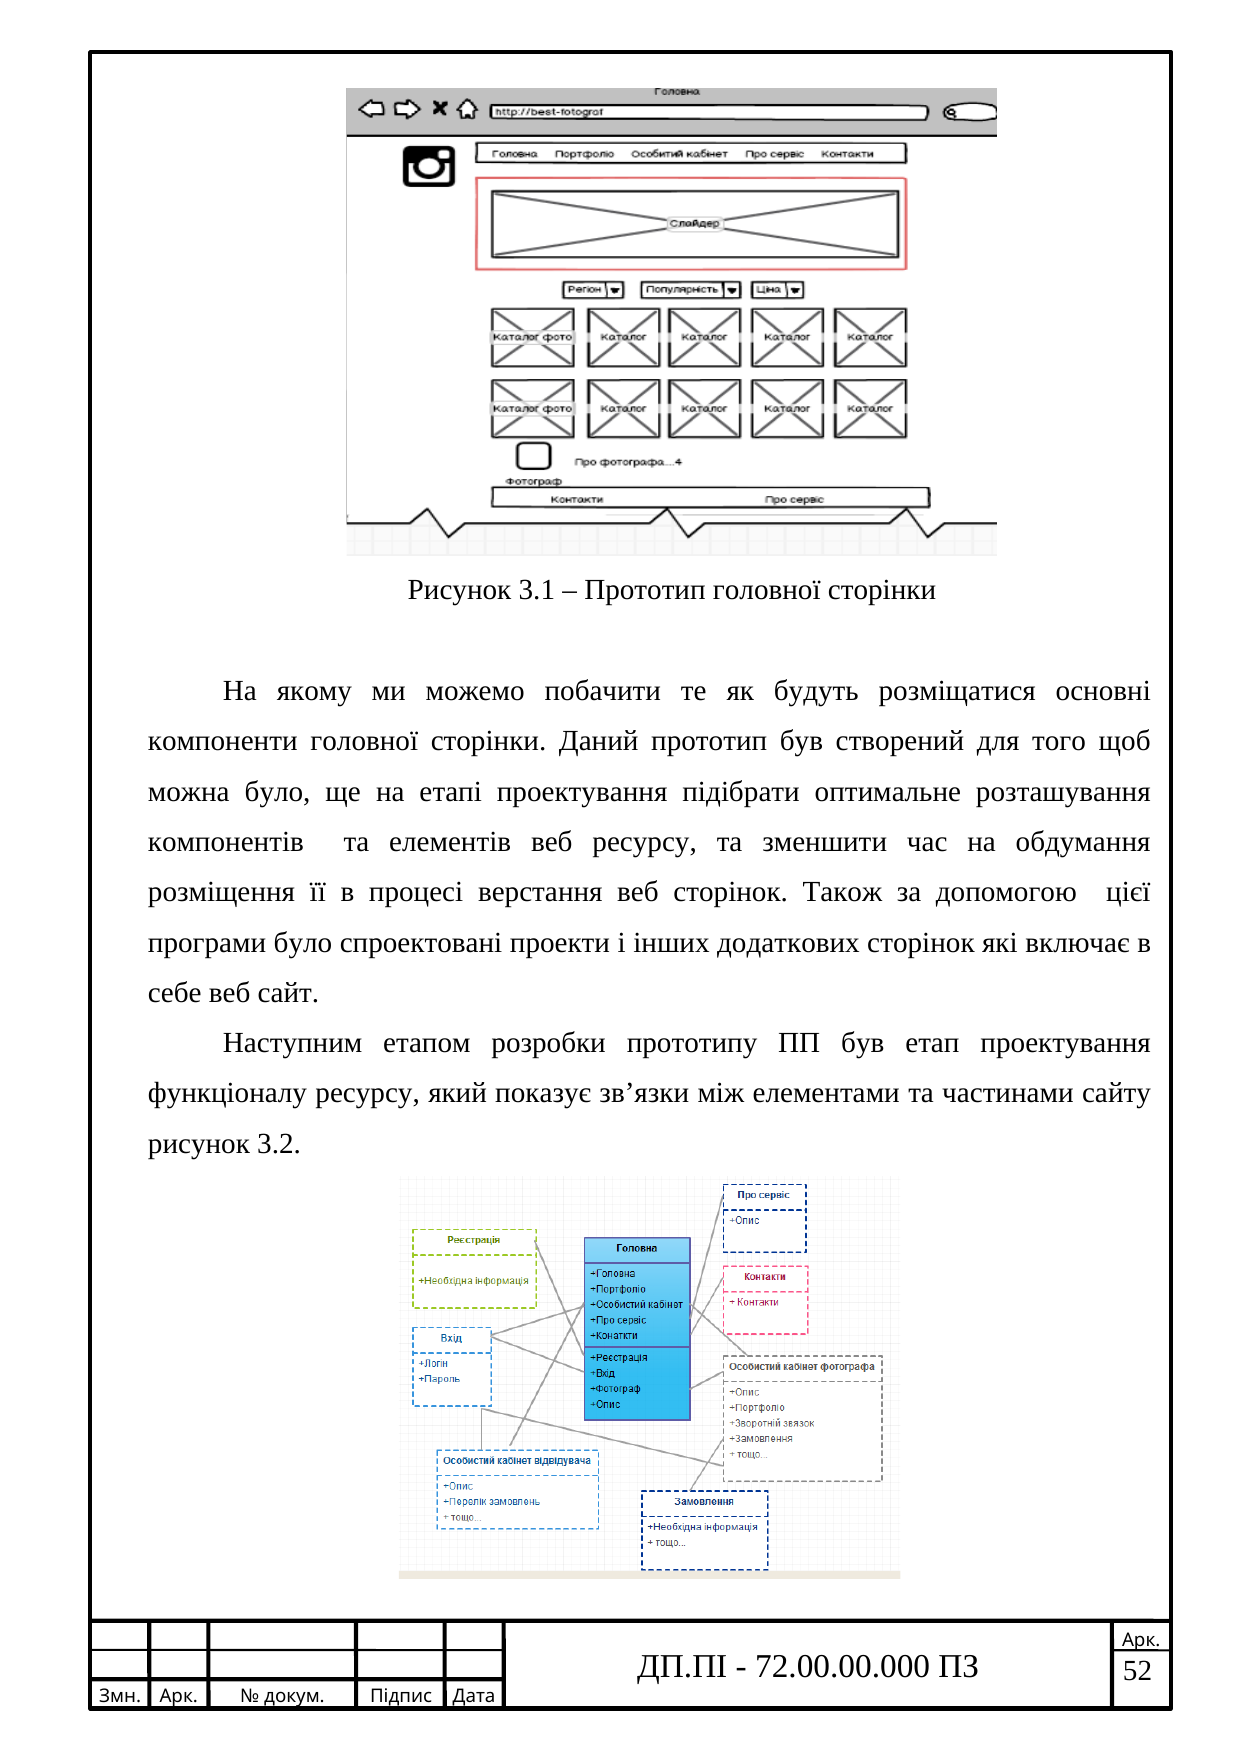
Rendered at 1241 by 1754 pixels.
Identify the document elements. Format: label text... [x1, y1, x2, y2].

picture [398, 1176, 901, 1579]
text На якому ми можемо побачити те як будуть розміщатися основні компоненти головної сторінки. Даний прототип був створений для того щоб можна було, ще на етапі проектування підібрати оптимальне розташування компонентів та елементів веб ресурсу, та зменшити час на обдумання розміщення її в процесі верстання веб сторінок. Також за допомогою цієї програми було спроектовані проекти і інших додаткових сторінок які включає в себе веб сайт. [148, 673, 1152, 1008]
text Наступним етапом розробки прототипу ПП був етап проектування функціоналу ресурсу, який показує зв’язки між елементами та частинами сайту рисунок 3.2. [148, 1025, 1152, 1159]
text Рисунок 3.1 – Прототип головної сторінки [192, 572, 1152, 606]
picture [346, 88, 997, 556]
